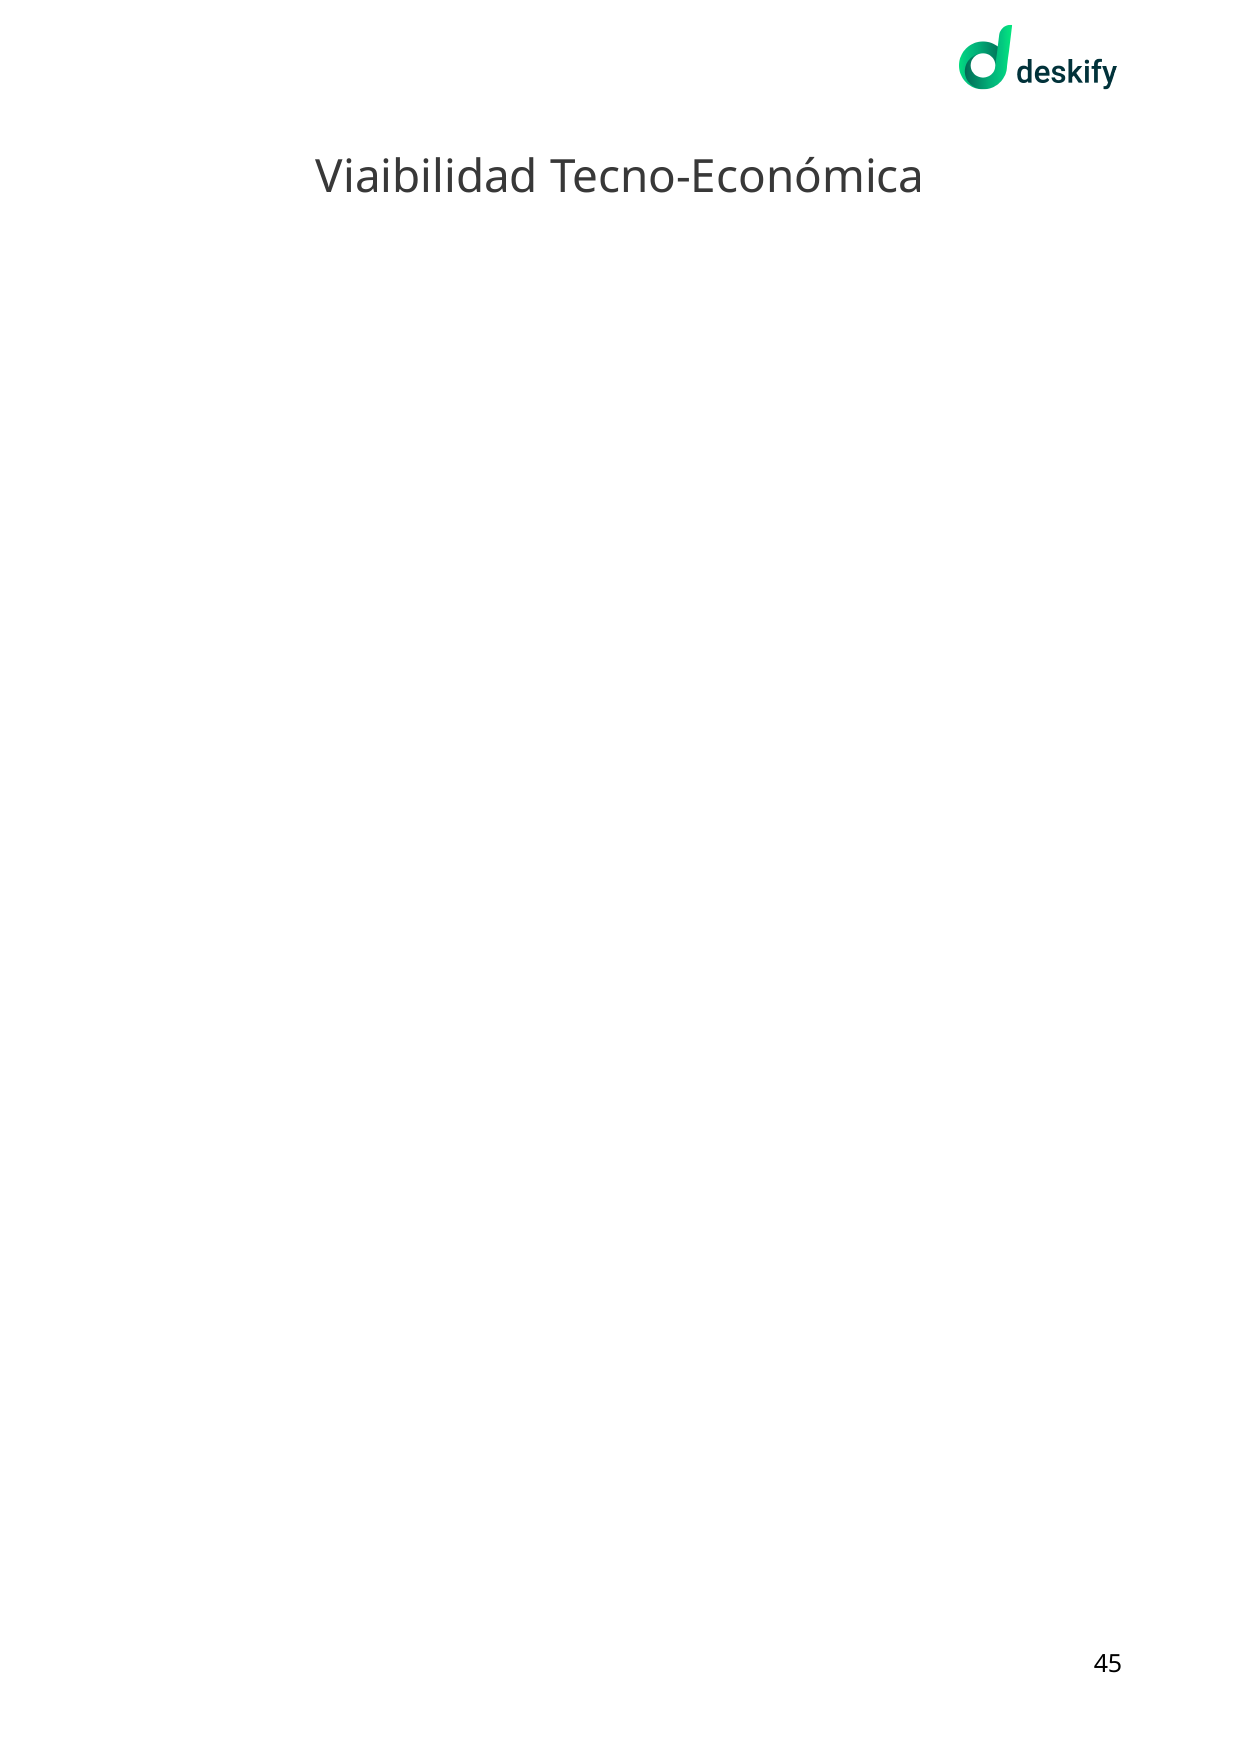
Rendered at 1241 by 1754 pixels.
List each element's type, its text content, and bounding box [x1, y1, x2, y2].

subtitle Viaibilidad Tecno-Económica [118, 143, 1122, 206]
picture [953, 22, 1127, 92]
